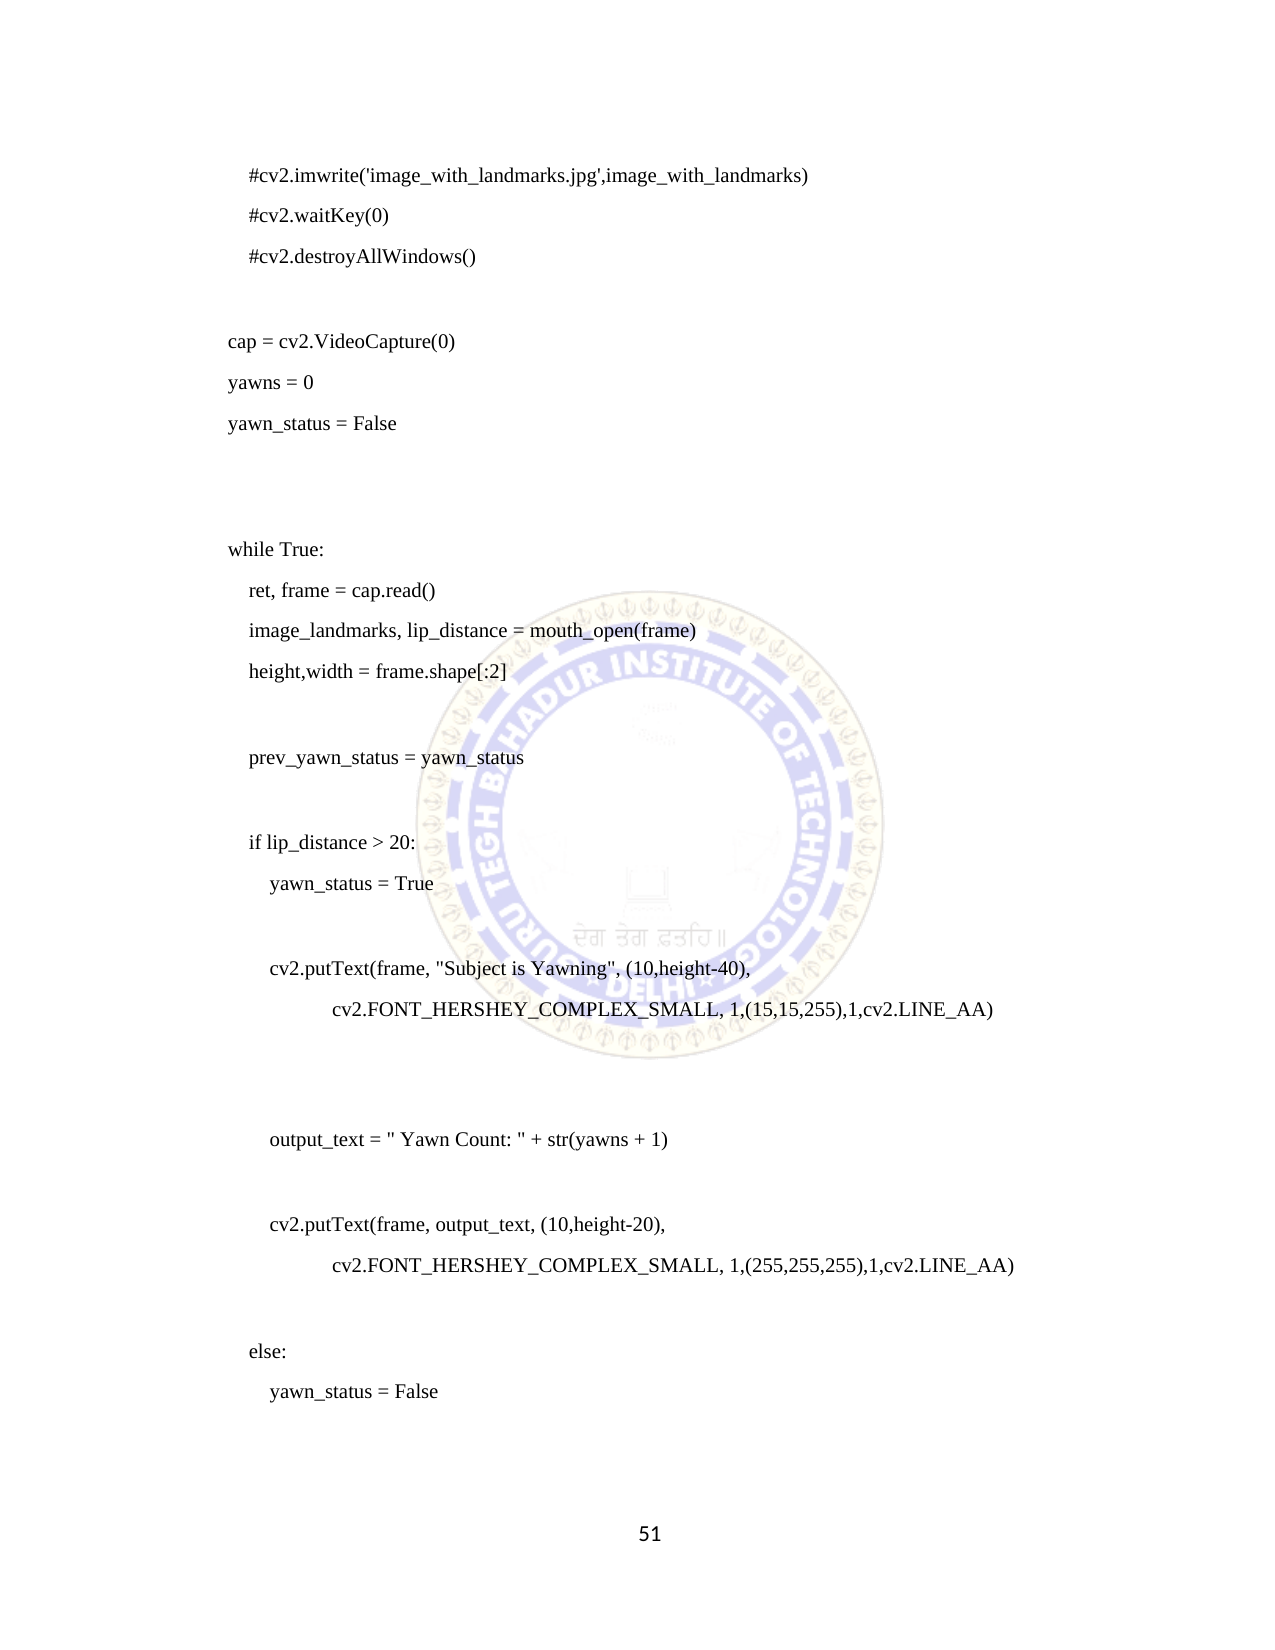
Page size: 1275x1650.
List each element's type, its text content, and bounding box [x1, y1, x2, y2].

text cv2.putText(frame, output_text, (10,height-20), [207, 1212, 1093, 1236]
text height,width = frame.shape[:2] [207, 659, 1093, 683]
text cv2.FONT_HERSHEY_COMPLEX_SMALL, 1,(255,255,255),1,cv2.LINE_AA) [207, 1253, 1093, 1277]
text yawn_status = False [207, 1379, 1093, 1403]
text #cv2.destroyAllWindows() [207, 244, 1093, 268]
text while True: [207, 537, 1093, 561]
text #cv2.imwrite('image_with_landmarks.jpg',image_with_landmarks) [207, 162, 1093, 187]
text ret, frame = cap.read() [207, 578, 1093, 602]
text cap = cv2.VideoCapture(0) [207, 329, 1093, 353]
text #cv2.waitKey(0) [207, 203, 1093, 227]
text cv2.FONT_HERSHEY_COMPLEX_SMALL, 1,(15,15,255),1,cv2.LINE_AA) [207, 997, 1093, 1021]
text yawn_status = True [207, 871, 1093, 895]
text prev_yawn_status = yawn_status [207, 744, 1093, 769]
text yawns = 0 [207, 370, 1093, 394]
text cv2.putText(frame, "Subject is Yawning", (10,height-40), [207, 956, 1093, 980]
text yawn_status = False [207, 411, 1093, 435]
text else: [207, 1338, 1093, 1363]
text image_landmarks, lip_distance = mouth_open(frame) [207, 618, 1093, 642]
text if lip_distance > 20: [207, 830, 1093, 854]
text output_text = " Yawn Count: " + str(yawns + 1) [207, 1127, 1093, 1151]
